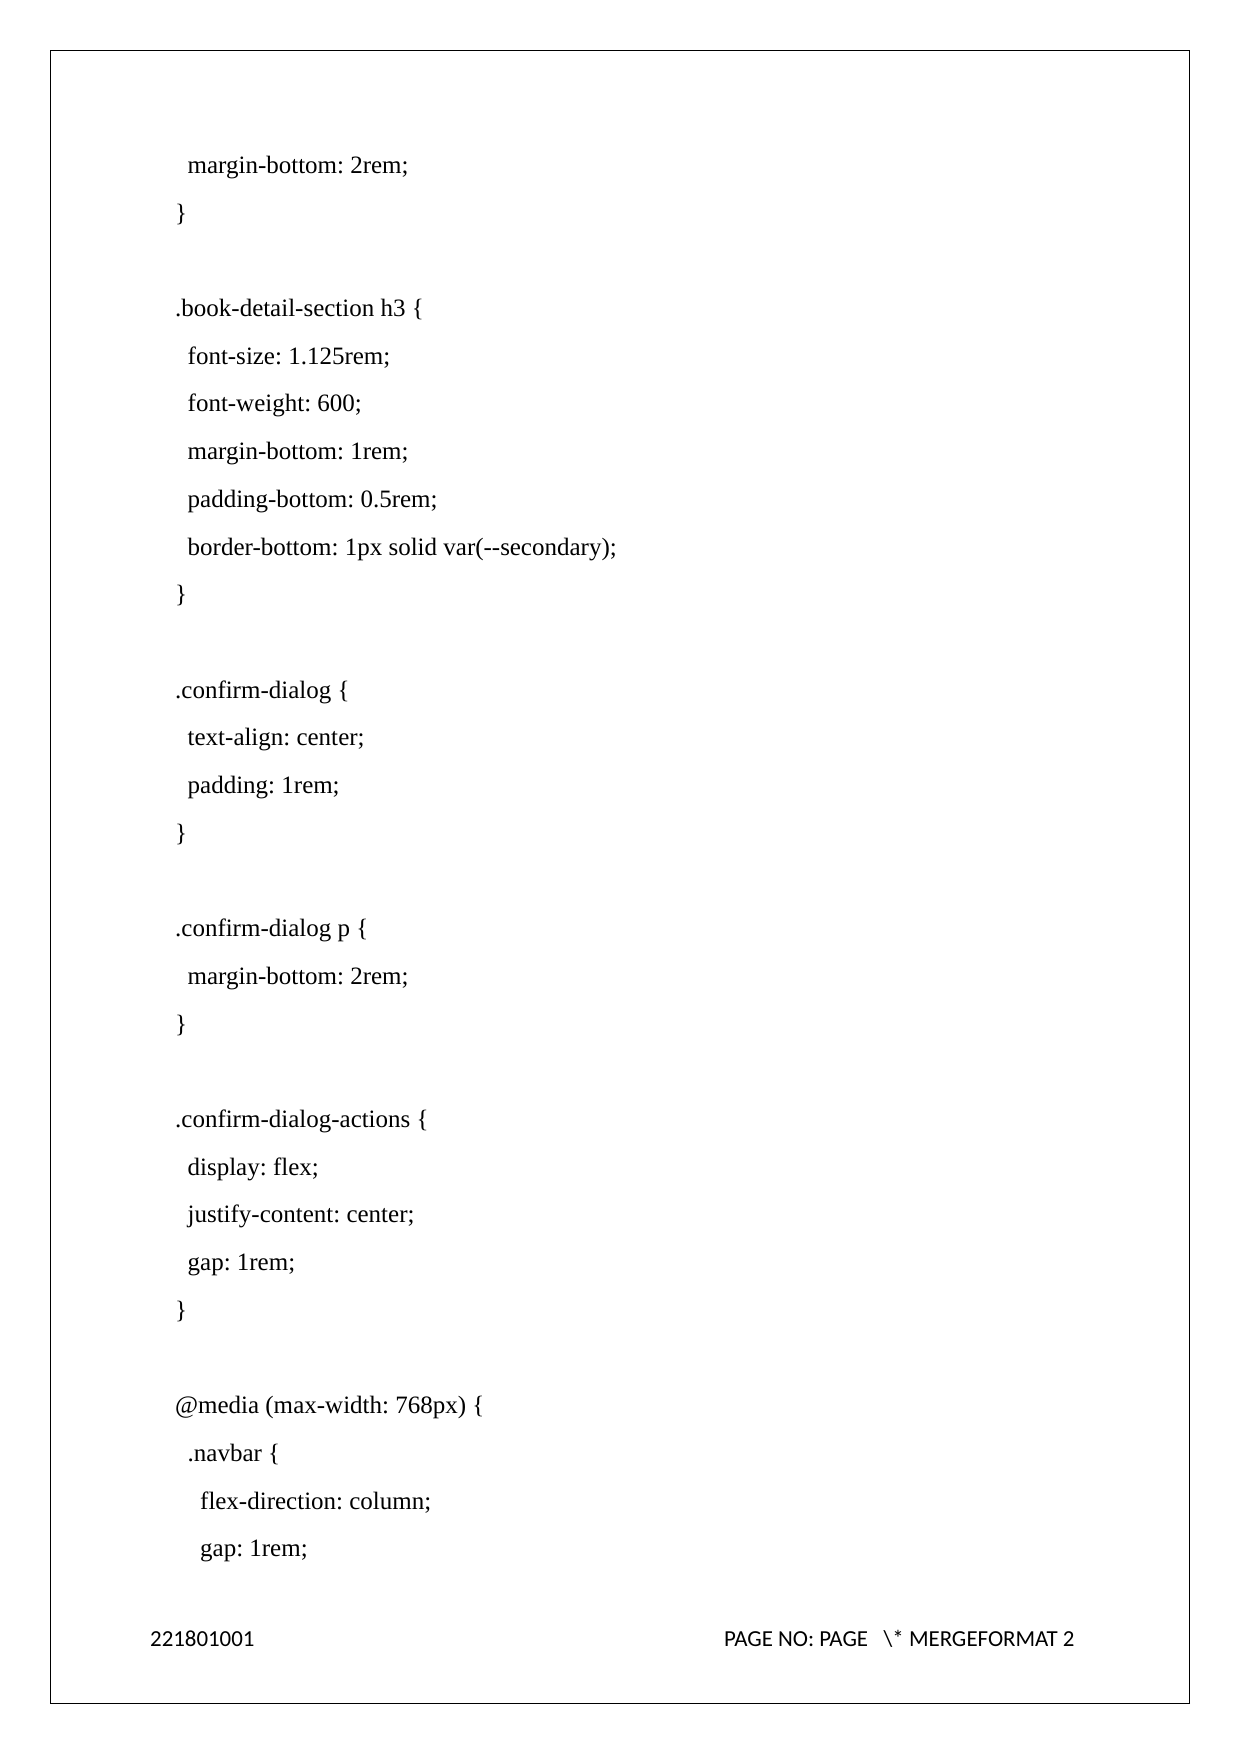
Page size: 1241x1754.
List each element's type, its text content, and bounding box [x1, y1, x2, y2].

text } [150, 579, 1090, 608]
text .confirm-dialog { [150, 675, 1090, 703]
text justify-content: center; [150, 1199, 1090, 1228]
text padding-bottom: 0.5rem; [150, 484, 1090, 513]
text font-size: 1.125rem; [150, 341, 1090, 369]
text flex-direction: column; [150, 1486, 1090, 1514]
text margin-bottom: 1rem; [150, 436, 1090, 465]
text display: flex; [150, 1152, 1090, 1181]
text } [150, 1295, 1090, 1324]
text .book-detail-section h3 { [150, 293, 1090, 322]
text .navbar { [150, 1438, 1090, 1467]
text gap: 1rem; [150, 1533, 1090, 1562]
text margin-bottom: 2rem; [150, 961, 1090, 990]
text } [150, 1009, 1090, 1037]
text } [150, 198, 1090, 226]
text .confirm-dialog p { [150, 913, 1090, 942]
text margin-bottom: 2rem; [150, 150, 1090, 179]
text @media (max-width: 768px) { [150, 1390, 1090, 1419]
text border-bottom: 1px solid var(--secondary); [150, 532, 1090, 560]
text text-align: center; [150, 722, 1090, 751]
text gap: 1rem; [150, 1247, 1090, 1276]
text padding: 1rem; [150, 770, 1090, 799]
text } [150, 818, 1090, 847]
text .confirm-dialog-actions { [150, 1104, 1090, 1133]
text font-weight: 600; [150, 388, 1090, 417]
